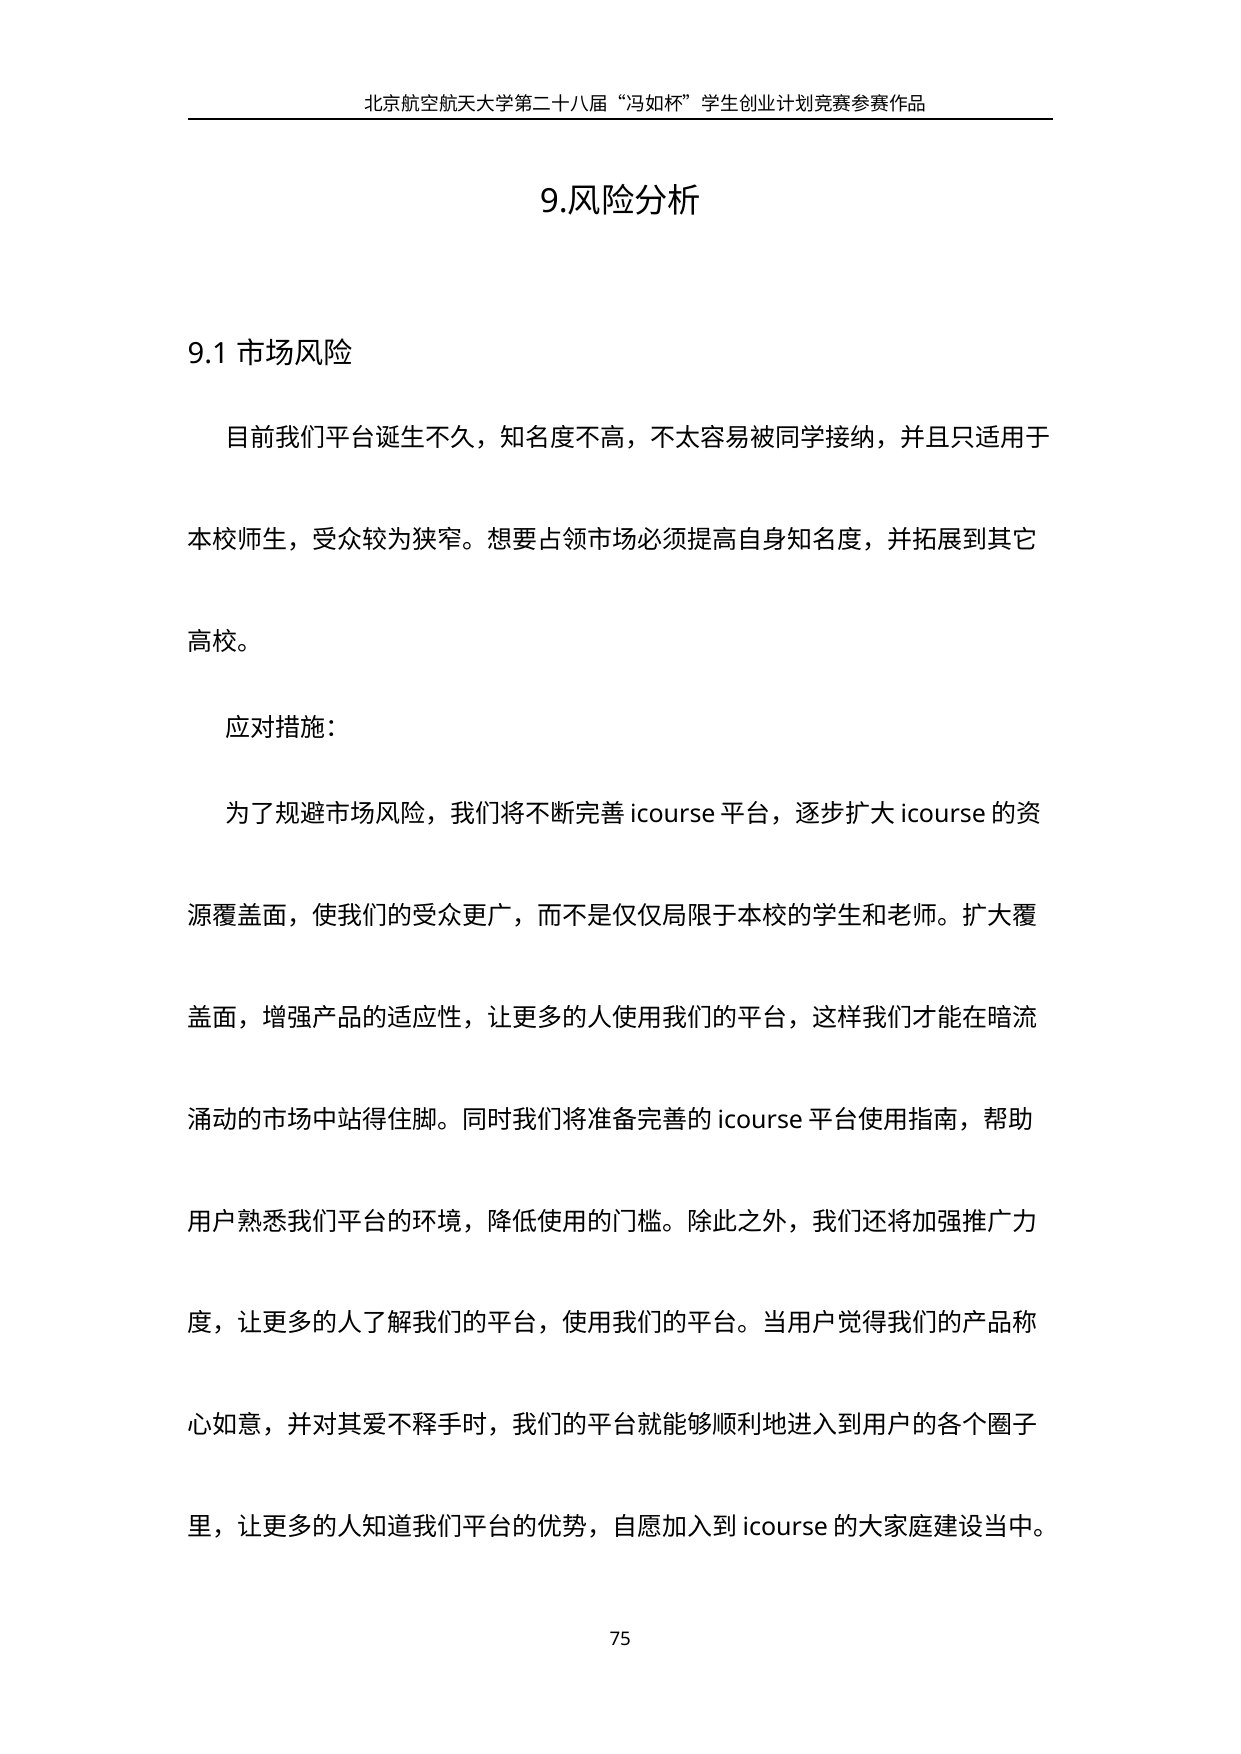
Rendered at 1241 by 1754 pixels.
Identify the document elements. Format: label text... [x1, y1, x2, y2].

subtitle 9.风险分析 [187, 164, 1053, 232]
text 目前我们平台诞生不久，知名度不高，不太容易被同学接纳，并且只适用于本校师生，受众较为狭窄。想要占领市场必须提高自身知名度，并拓展到其它高校。 [187, 402, 1053, 673]
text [187, 778, 1053, 1559]
text 应对措施： [187, 692, 1053, 759]
subtitle 9.1 市场风险 [187, 317, 1053, 385]
